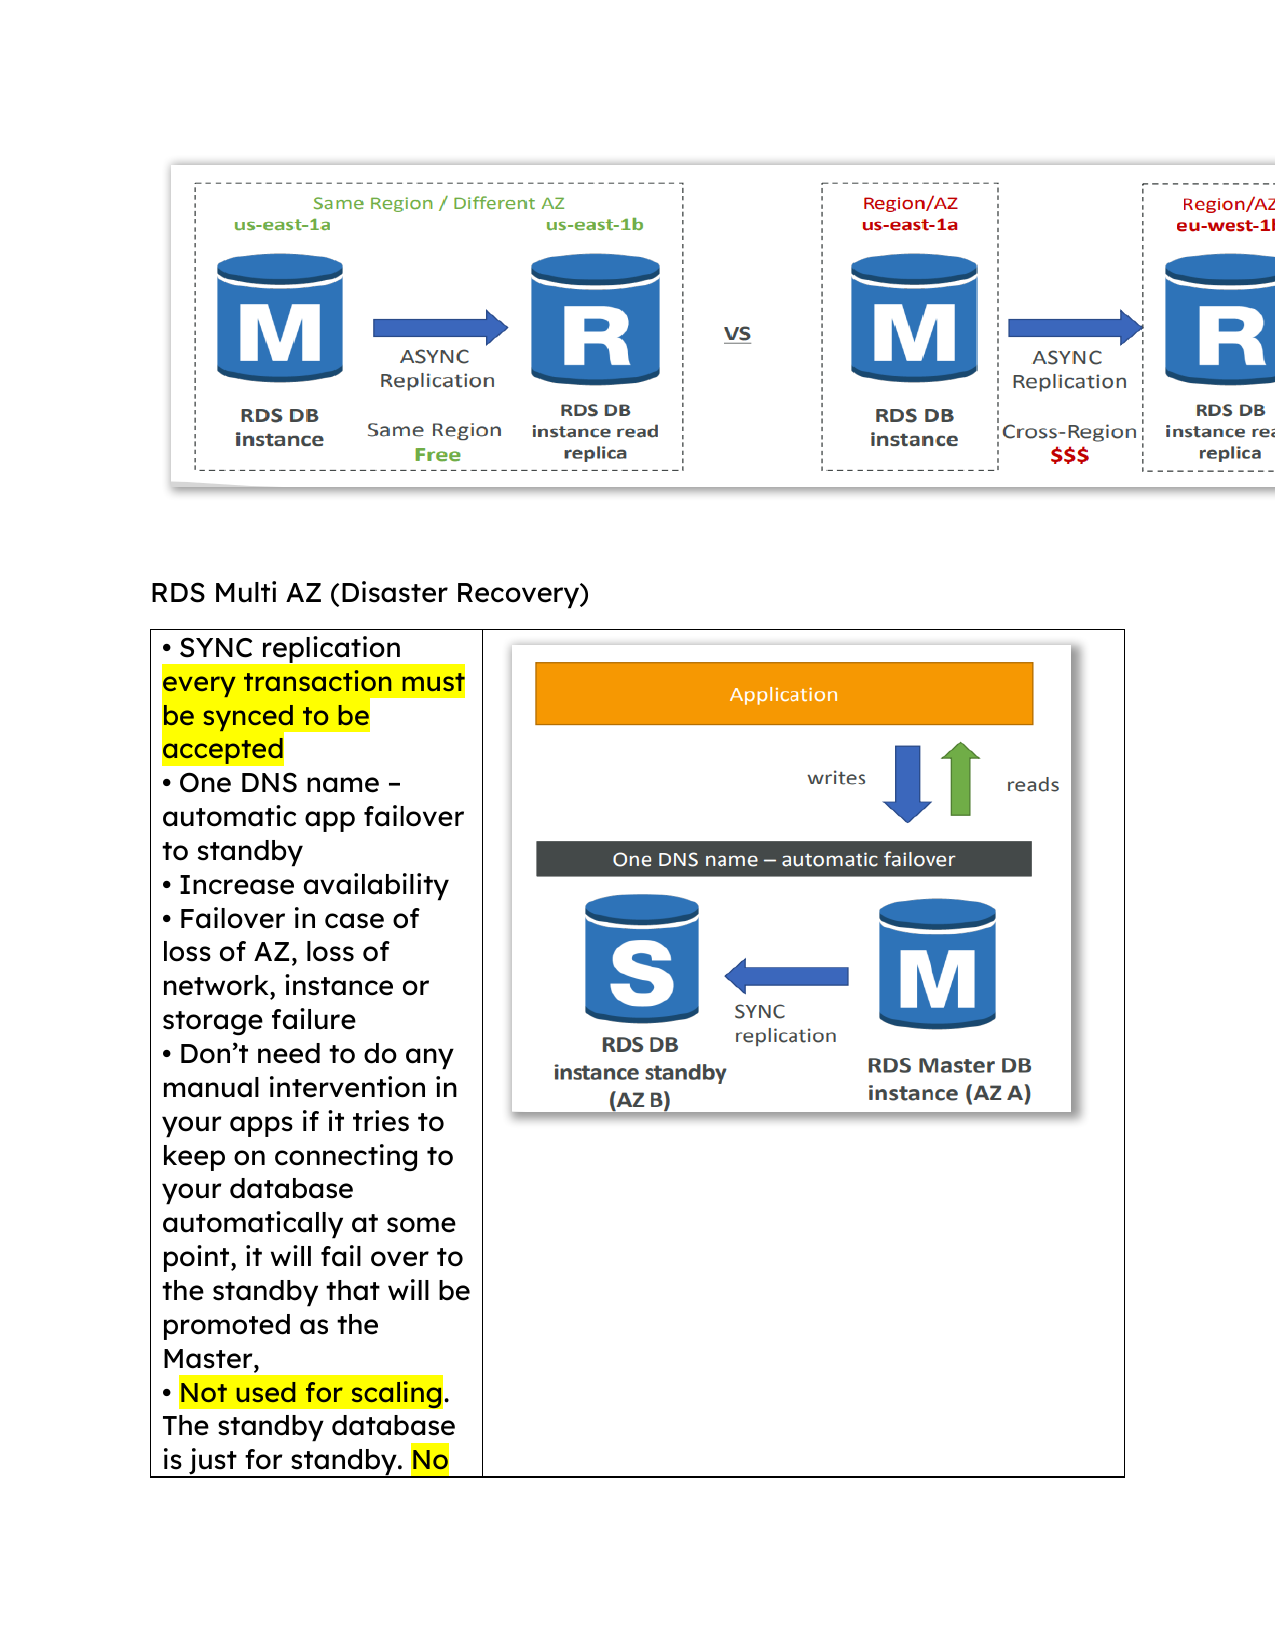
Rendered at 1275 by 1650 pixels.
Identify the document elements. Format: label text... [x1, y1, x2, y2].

picture [512, 645, 1071, 1112]
table_header [483, 630, 1124, 1476]
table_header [151, 630, 482, 1476]
picture [171, 165, 1275, 487]
text RDS Multi AZ (Disaster Recovery) [150, 576, 1125, 610]
